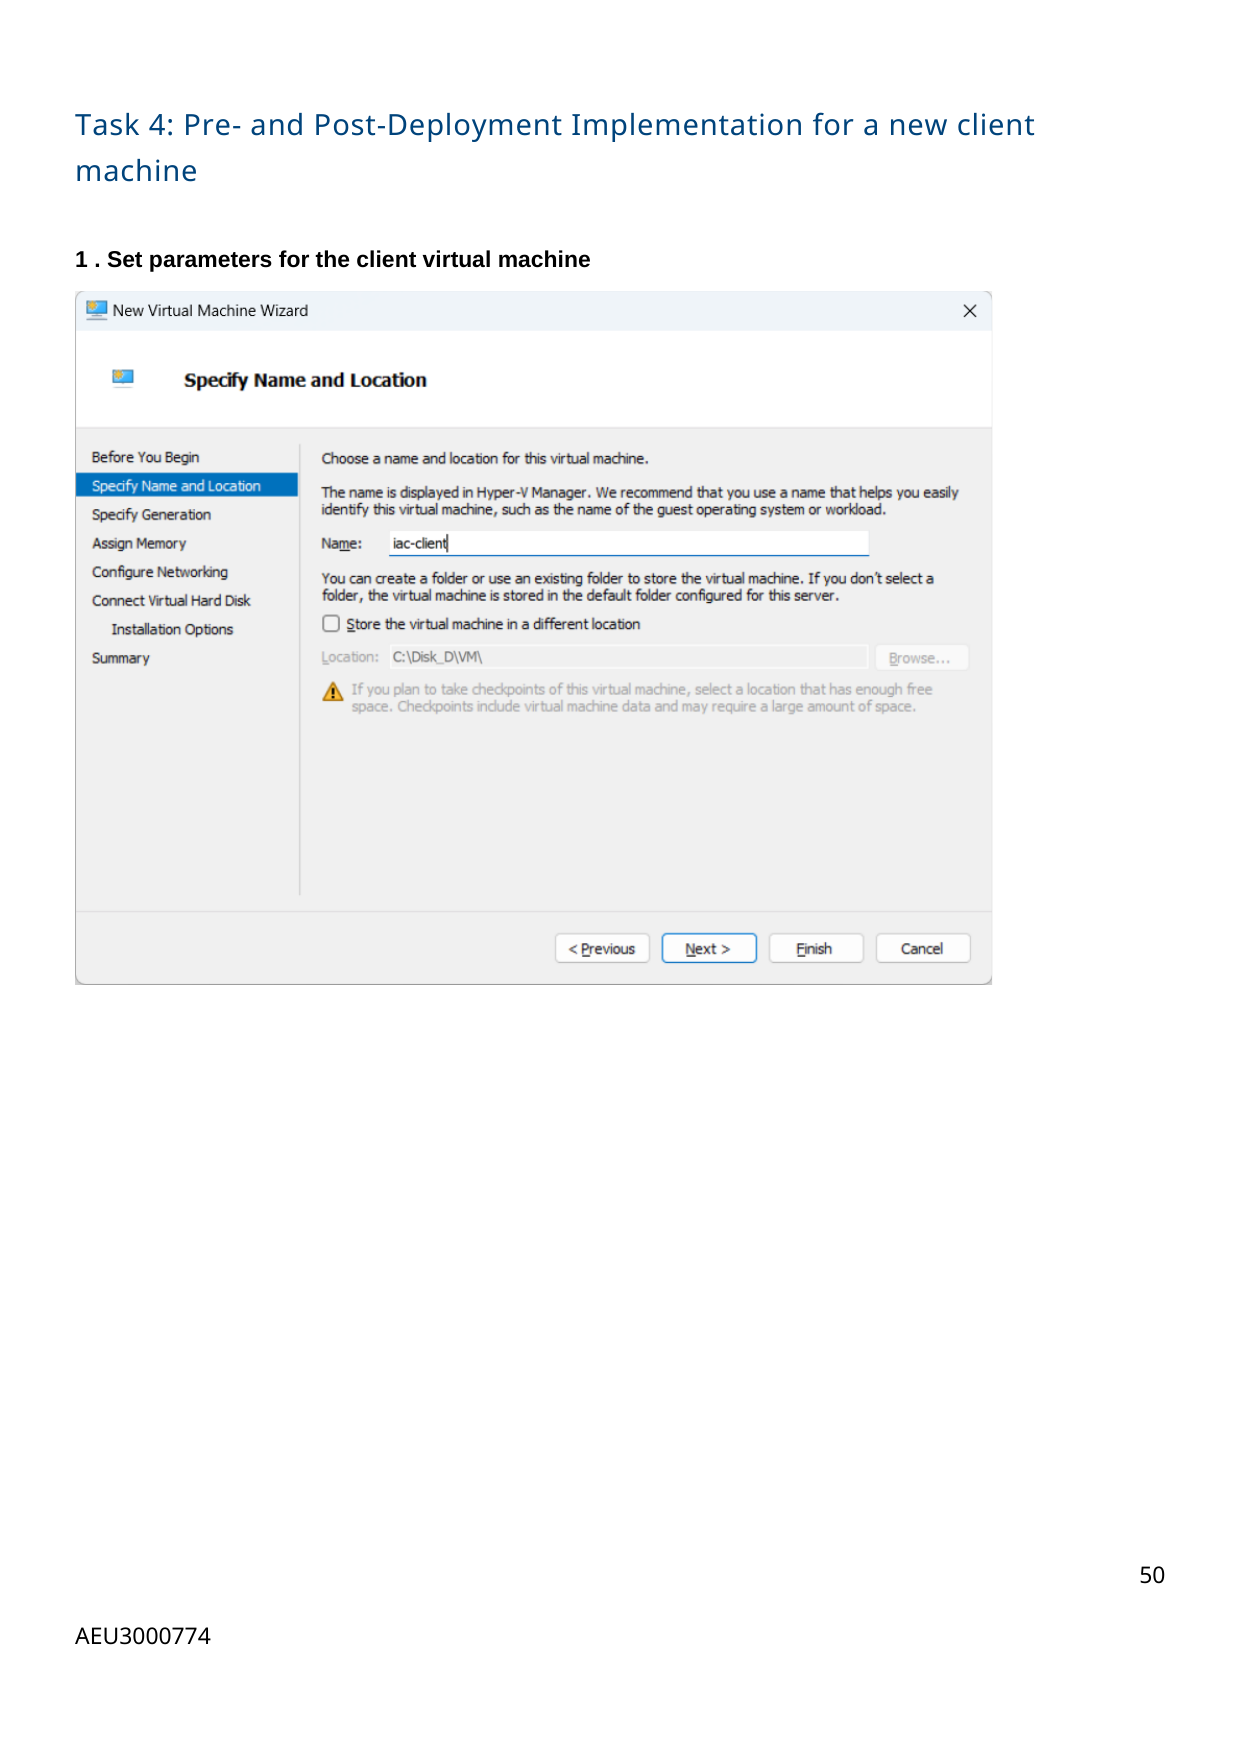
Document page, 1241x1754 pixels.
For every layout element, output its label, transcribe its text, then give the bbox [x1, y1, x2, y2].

text 1 . Set parameters for the client virtual machine [75, 246, 1165, 272]
picture [75, 291, 993, 985]
subtitle Task 4: Pre- and Post-Deployment Implementation for a new client machine [75, 104, 1165, 189]
